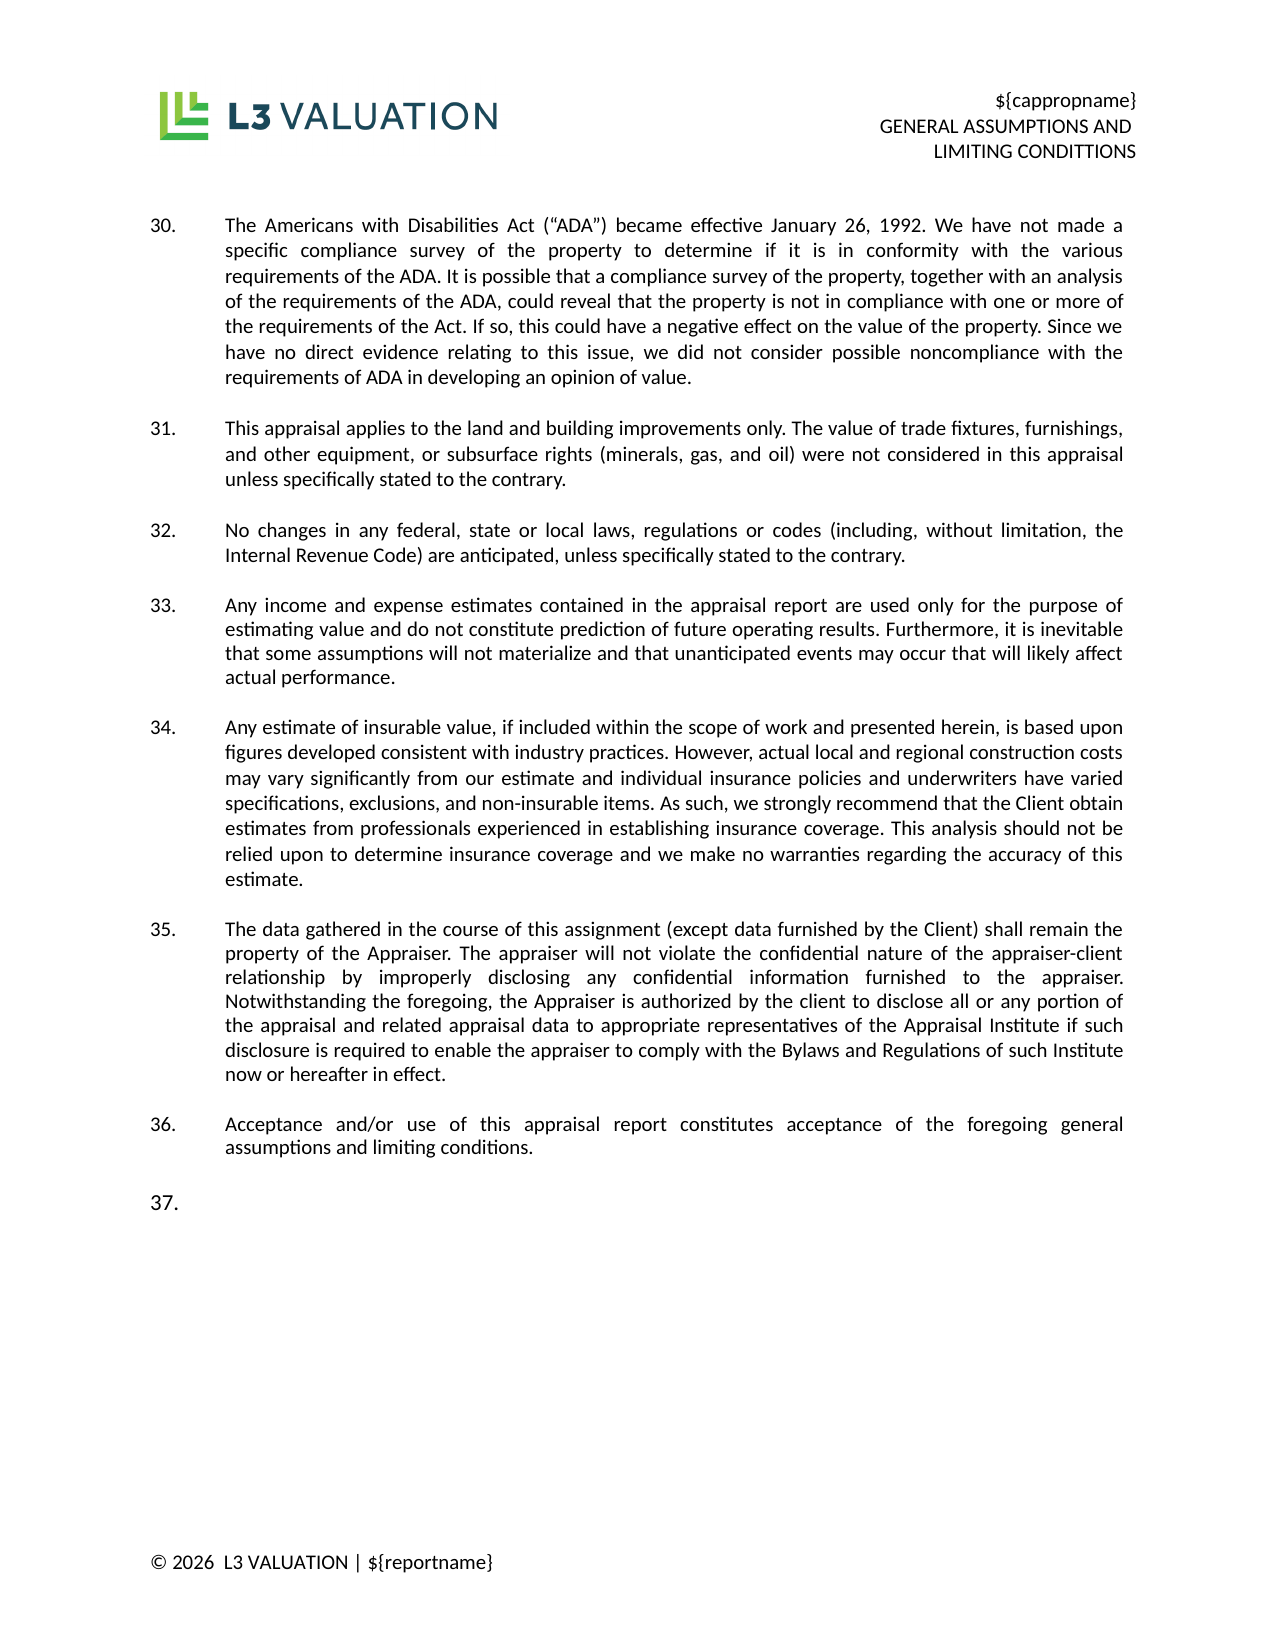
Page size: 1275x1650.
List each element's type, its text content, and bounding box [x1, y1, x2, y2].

picture [144, 75, 511, 156]
list The Americans with Disabilities Act (“ADA”) became effective January 26, 1992. We have not made a specific compliance survey of the property to determine if it is in conformity with the various requirements of the ADA. It is possible that a compliance survey of the property, together with an analysis of the requirements of the ADA, could reveal that the property is not in compliance with one or more of the requirements of the Act. If so, this could have a negative effect on the value of the property. Since we have no direct evidence relating to this issue, we did not consider possible noncompliance with the requirements of ADA in developing an opinion of value. [150, 212, 1125, 390]
list The data gathered in the course of this assignment (except data furnished by the Client) shall remain the property of the Appraiser. The appraiser will not violate the confidential nature of the appraiser-client relationship by improperly disclosing any confidential information furnished to the appraiser. Notwithstanding the foregoing, the Appraiser is authorized by the client to disclose all or any portion of the appraisal and related appraisal data to appropriate representatives of the Appraisal Institute if such disclosure is required to enable the appraiser to comply with the Bylaws and Regulations of such Institute now or hereafter in effect. [150, 917, 1125, 1086]
list Any income and expense estimates contained in the appraisal report are used only for the purpose of estimating value and do not constitute prediction of future operating results. Furthermore, it is inevitable that some assumptions will not materialize and that unanticipated events may occur that will likely affect actual performance. [150, 593, 1125, 690]
list Acceptance and/or use of this appraisal report constitutes acceptance of the foregoing general assumptions and limiting conditions. [150, 1112, 1125, 1160]
list No changes in any federal, state or local laws, regulations or codes (including, without limitation, the Internal Revenue Code) are anticipated, unless specifically stated to the contrary. [150, 517, 1125, 568]
list This appraisal applies to the land and building improvements only. The value of trade fixtures, furnishings, and other equipment, or subsurface rights (minerals, gas, and oil) were not considered in this appraisal unless specifically stated to the contrary. [150, 415, 1125, 492]
list Any estimate of insurable value, if included within the scope of work and presented herein, is based upon figures developed consistent with industry practices. However, actual local and regional construction costs may vary significantly from our estimate and individual insurance policies and underwriters have varied specifications, exclusions, and non-insurable items. As such, we strongly recommend that the Client obtain estimates from professionals experienced in establishing insurance coverage. This analysis should not be relied upon to determine insurance coverage and we make no warranties regarding the accuracy of this estimate. [150, 714, 1125, 892]
